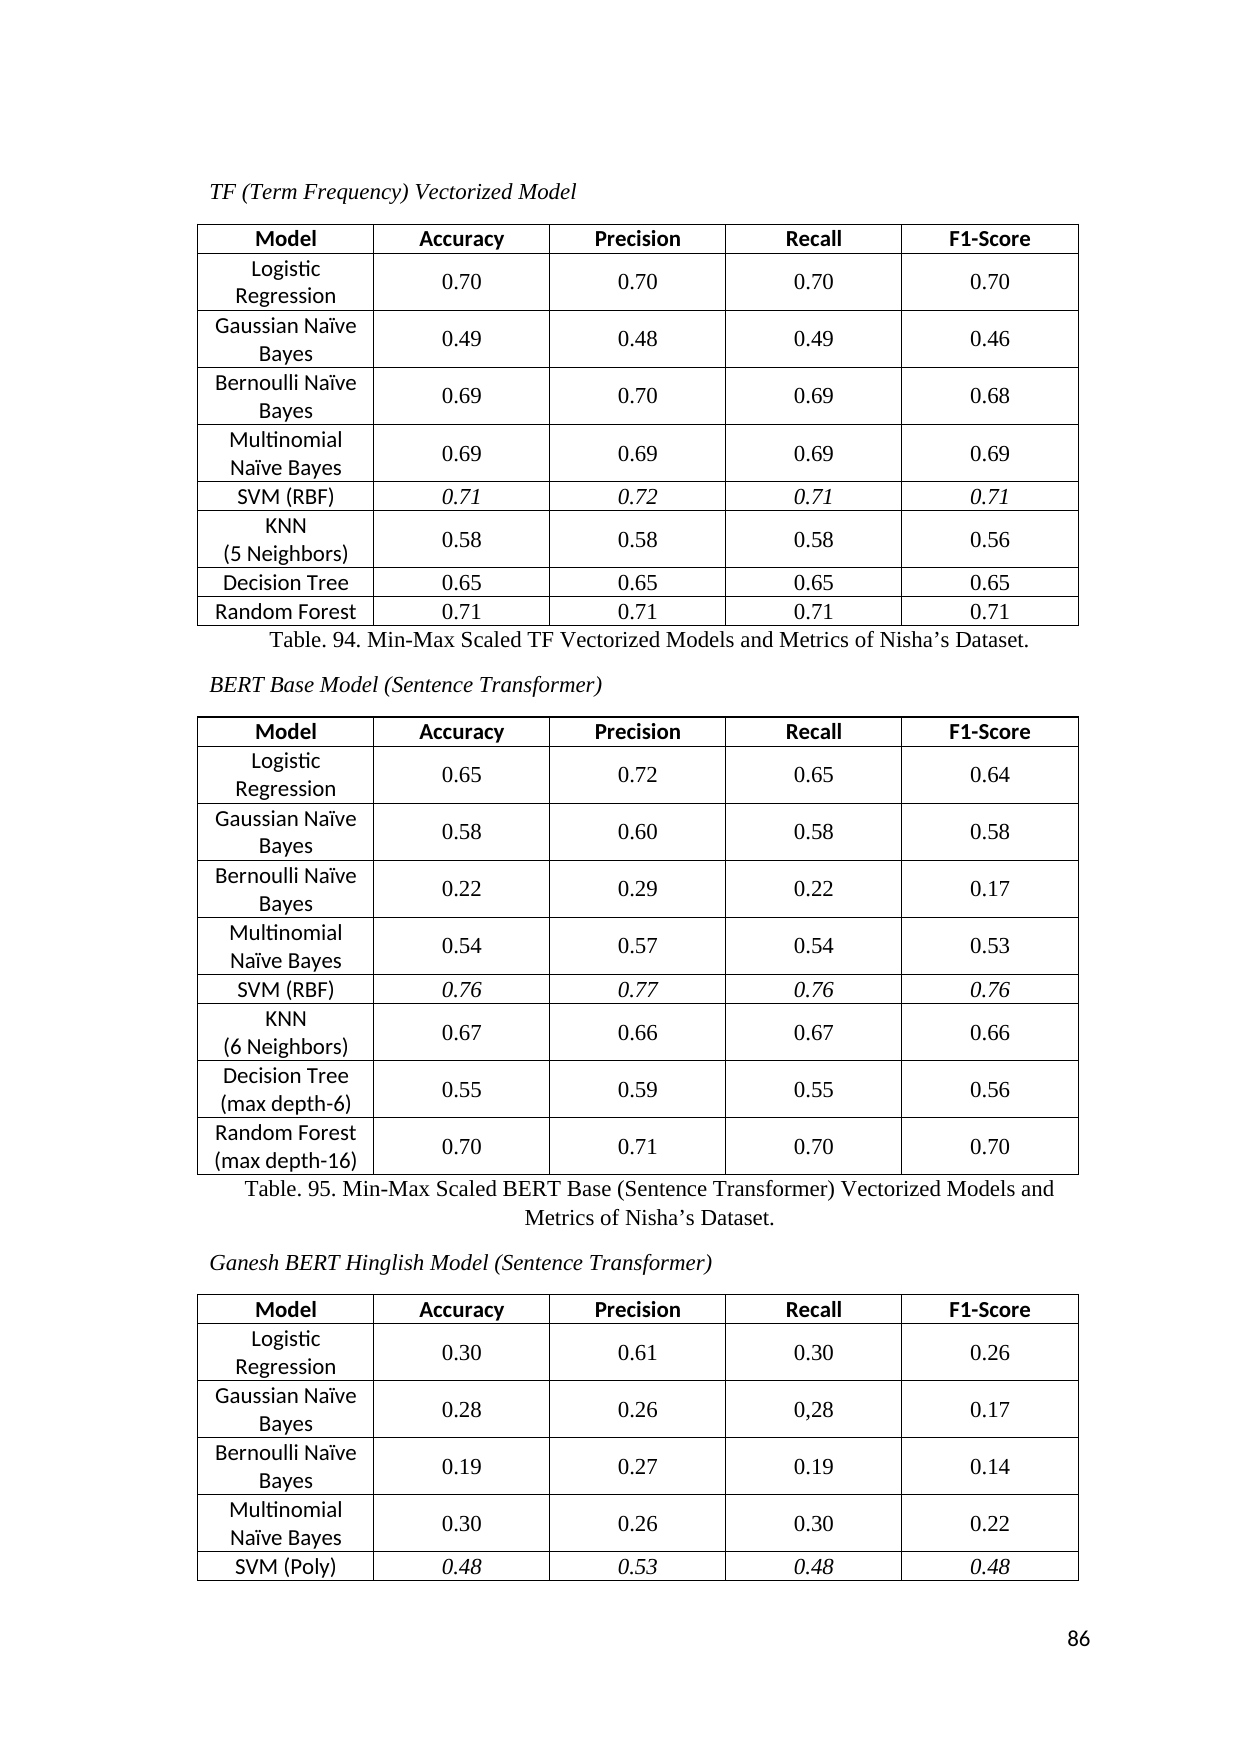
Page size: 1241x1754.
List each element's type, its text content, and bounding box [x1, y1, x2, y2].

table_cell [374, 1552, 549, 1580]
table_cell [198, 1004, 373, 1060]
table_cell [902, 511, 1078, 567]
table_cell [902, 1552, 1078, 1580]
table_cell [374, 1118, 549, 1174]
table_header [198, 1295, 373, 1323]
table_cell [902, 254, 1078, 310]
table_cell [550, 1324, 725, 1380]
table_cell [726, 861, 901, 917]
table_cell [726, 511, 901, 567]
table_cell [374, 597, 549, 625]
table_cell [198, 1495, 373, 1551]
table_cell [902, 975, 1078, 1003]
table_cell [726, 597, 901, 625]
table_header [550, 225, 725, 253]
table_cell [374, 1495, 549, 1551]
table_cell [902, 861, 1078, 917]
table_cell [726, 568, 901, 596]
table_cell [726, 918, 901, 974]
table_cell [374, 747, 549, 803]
list Table. 94. Min-Max Scaled TF Vectorized Models and Metrics of Nisha’s Dataset. [209, 626, 1090, 653]
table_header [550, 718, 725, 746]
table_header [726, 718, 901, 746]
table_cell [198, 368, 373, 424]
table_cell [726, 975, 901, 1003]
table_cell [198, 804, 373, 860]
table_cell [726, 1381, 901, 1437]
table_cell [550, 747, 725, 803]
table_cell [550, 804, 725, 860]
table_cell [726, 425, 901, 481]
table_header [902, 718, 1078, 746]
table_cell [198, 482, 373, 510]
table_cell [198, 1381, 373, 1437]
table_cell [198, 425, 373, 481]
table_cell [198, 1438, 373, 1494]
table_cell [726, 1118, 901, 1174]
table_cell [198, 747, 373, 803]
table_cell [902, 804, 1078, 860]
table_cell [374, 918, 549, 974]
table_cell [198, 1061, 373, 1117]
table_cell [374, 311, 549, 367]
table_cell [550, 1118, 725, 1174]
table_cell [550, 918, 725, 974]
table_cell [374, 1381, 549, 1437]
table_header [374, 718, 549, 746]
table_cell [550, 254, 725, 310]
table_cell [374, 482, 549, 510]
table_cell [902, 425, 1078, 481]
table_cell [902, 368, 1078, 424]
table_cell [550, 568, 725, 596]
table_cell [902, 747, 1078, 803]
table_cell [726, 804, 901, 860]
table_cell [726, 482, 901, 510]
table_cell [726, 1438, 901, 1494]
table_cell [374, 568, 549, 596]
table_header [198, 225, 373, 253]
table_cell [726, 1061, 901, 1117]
text Table. 95. Min-Max Scaled BERT Base (Sentence Transformer) Vectorized Models and Metrics of Nisha’s Dataset. [209, 1175, 1090, 1230]
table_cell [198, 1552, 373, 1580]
list TF (Term Frequency) Vectorized Model [209, 178, 1090, 205]
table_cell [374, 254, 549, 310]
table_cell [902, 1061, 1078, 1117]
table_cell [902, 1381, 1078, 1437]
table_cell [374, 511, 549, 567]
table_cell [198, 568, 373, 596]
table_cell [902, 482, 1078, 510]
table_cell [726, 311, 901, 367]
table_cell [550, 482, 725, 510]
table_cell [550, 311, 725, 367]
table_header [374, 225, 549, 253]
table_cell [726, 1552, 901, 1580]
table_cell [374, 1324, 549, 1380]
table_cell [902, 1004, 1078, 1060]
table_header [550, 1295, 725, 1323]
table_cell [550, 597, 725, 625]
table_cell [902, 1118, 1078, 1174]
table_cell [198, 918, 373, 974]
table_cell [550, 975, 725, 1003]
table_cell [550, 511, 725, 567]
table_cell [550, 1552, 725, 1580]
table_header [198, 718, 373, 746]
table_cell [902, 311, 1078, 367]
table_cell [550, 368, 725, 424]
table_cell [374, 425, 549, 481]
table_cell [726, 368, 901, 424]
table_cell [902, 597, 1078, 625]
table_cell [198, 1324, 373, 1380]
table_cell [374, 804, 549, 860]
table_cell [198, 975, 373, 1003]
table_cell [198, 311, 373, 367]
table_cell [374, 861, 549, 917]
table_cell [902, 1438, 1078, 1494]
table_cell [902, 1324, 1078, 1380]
text Ganesh BERT Hinglish Model (Sentence Transformer) [209, 1249, 1090, 1275]
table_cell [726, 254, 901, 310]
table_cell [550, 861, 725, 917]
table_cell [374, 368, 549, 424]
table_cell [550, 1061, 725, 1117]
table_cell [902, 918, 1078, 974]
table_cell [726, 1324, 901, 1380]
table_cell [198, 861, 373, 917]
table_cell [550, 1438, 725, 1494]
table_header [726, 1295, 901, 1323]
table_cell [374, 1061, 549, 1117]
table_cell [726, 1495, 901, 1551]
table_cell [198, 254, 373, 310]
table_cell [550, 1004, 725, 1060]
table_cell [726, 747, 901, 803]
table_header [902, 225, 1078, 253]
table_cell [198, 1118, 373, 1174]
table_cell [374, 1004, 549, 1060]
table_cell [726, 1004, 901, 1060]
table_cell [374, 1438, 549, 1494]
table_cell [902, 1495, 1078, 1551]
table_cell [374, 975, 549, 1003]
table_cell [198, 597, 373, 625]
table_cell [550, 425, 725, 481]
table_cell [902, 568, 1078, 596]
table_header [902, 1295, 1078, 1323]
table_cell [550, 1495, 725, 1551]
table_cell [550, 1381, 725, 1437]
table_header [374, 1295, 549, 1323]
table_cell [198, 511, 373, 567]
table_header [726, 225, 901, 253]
text BERT Base Model (Sentence Transformer) [209, 671, 1090, 698]
